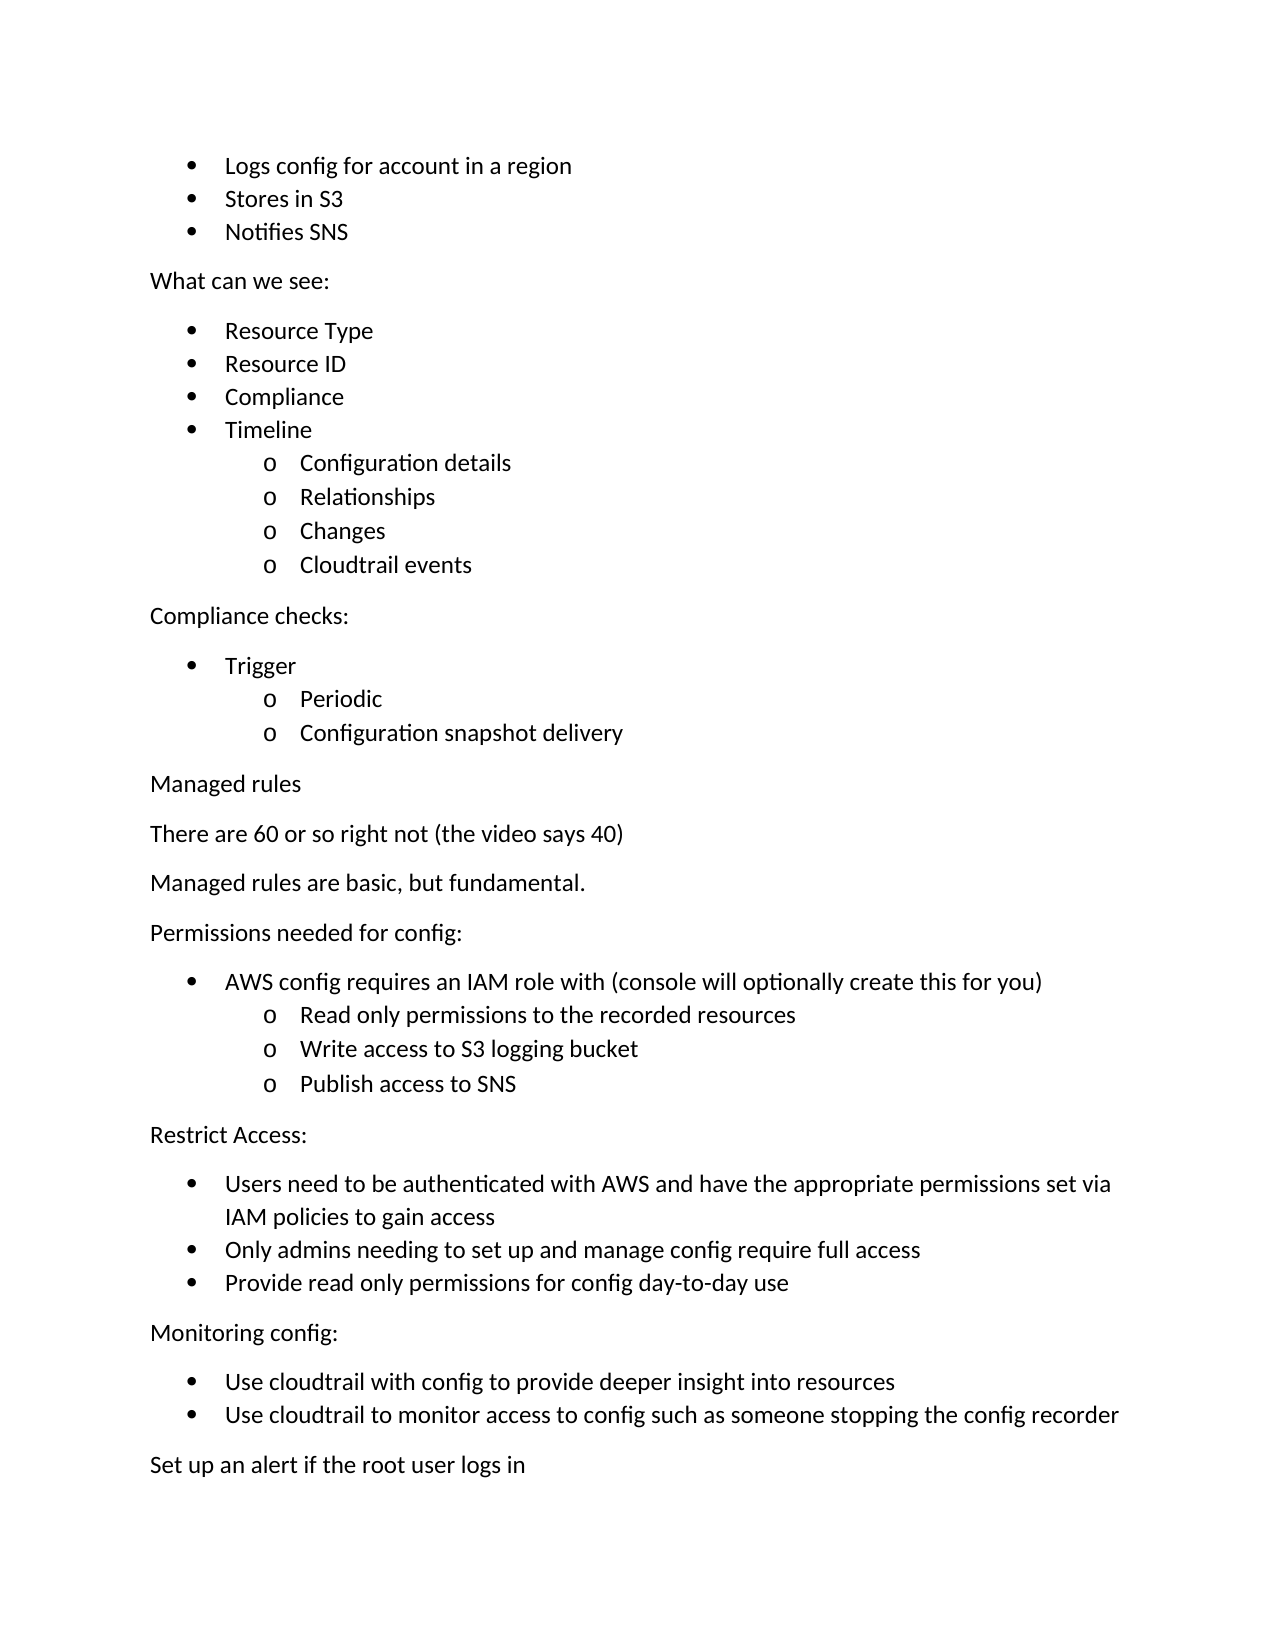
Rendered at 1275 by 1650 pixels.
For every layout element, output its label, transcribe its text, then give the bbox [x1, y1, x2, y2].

list Timeline [187, 414, 1125, 444]
list Logs config for account in a region [187, 150, 1125, 181]
text Compliance checks: [150, 600, 1125, 631]
list Publish access to SNS [262, 1068, 1125, 1100]
list Configuration details [262, 447, 1125, 478]
list Write access to S3 logging bucket [262, 1034, 1125, 1065]
text Set up an alert if the root user logs in [150, 1449, 1125, 1479]
list AWS config requires an IAM role with (console will optionally create this for you) [187, 966, 1125, 997]
list Resource ID [187, 348, 1125, 378]
list Trigger [187, 650, 1125, 681]
list Configuration snapshot delivery [262, 717, 1125, 749]
list Only admins needing to set up and manage config require full access [187, 1234, 1125, 1265]
text Monitoring config: [150, 1317, 1125, 1347]
list Use cloudtrail to monitor access to config such as someone stopping the config recorder [187, 1399, 1125, 1430]
list Resource Type [187, 315, 1125, 346]
list Stores in S3 [187, 183, 1125, 213]
text What can we see: [150, 265, 1125, 296]
list Notifies SNS [187, 216, 1125, 246]
text Restrict Access: [150, 1119, 1125, 1149]
list Relationships [262, 481, 1125, 513]
list Use cloudtrail with config to provide deeper insight into resources [187, 1366, 1125, 1397]
list Read only permissions to the recorded resources [262, 999, 1125, 1031]
list Changes [262, 515, 1125, 547]
list Cloudtrail events [262, 549, 1125, 581]
text Managed rules [150, 768, 1125, 799]
list Periodic [262, 683, 1125, 715]
list Compliance [187, 381, 1125, 411]
list Provide read only permissions for config day-to-day use [187, 1267, 1125, 1298]
text Managed rules are basic, but fundamental. [150, 867, 1125, 898]
list Users need to be authenticated with AWS and have the appropriate permissions set via IAM policies to gain access [187, 1168, 1125, 1232]
text Permissions needed for config: [150, 917, 1125, 947]
text There are 60 or so right not (the video says 40) [150, 818, 1125, 848]
